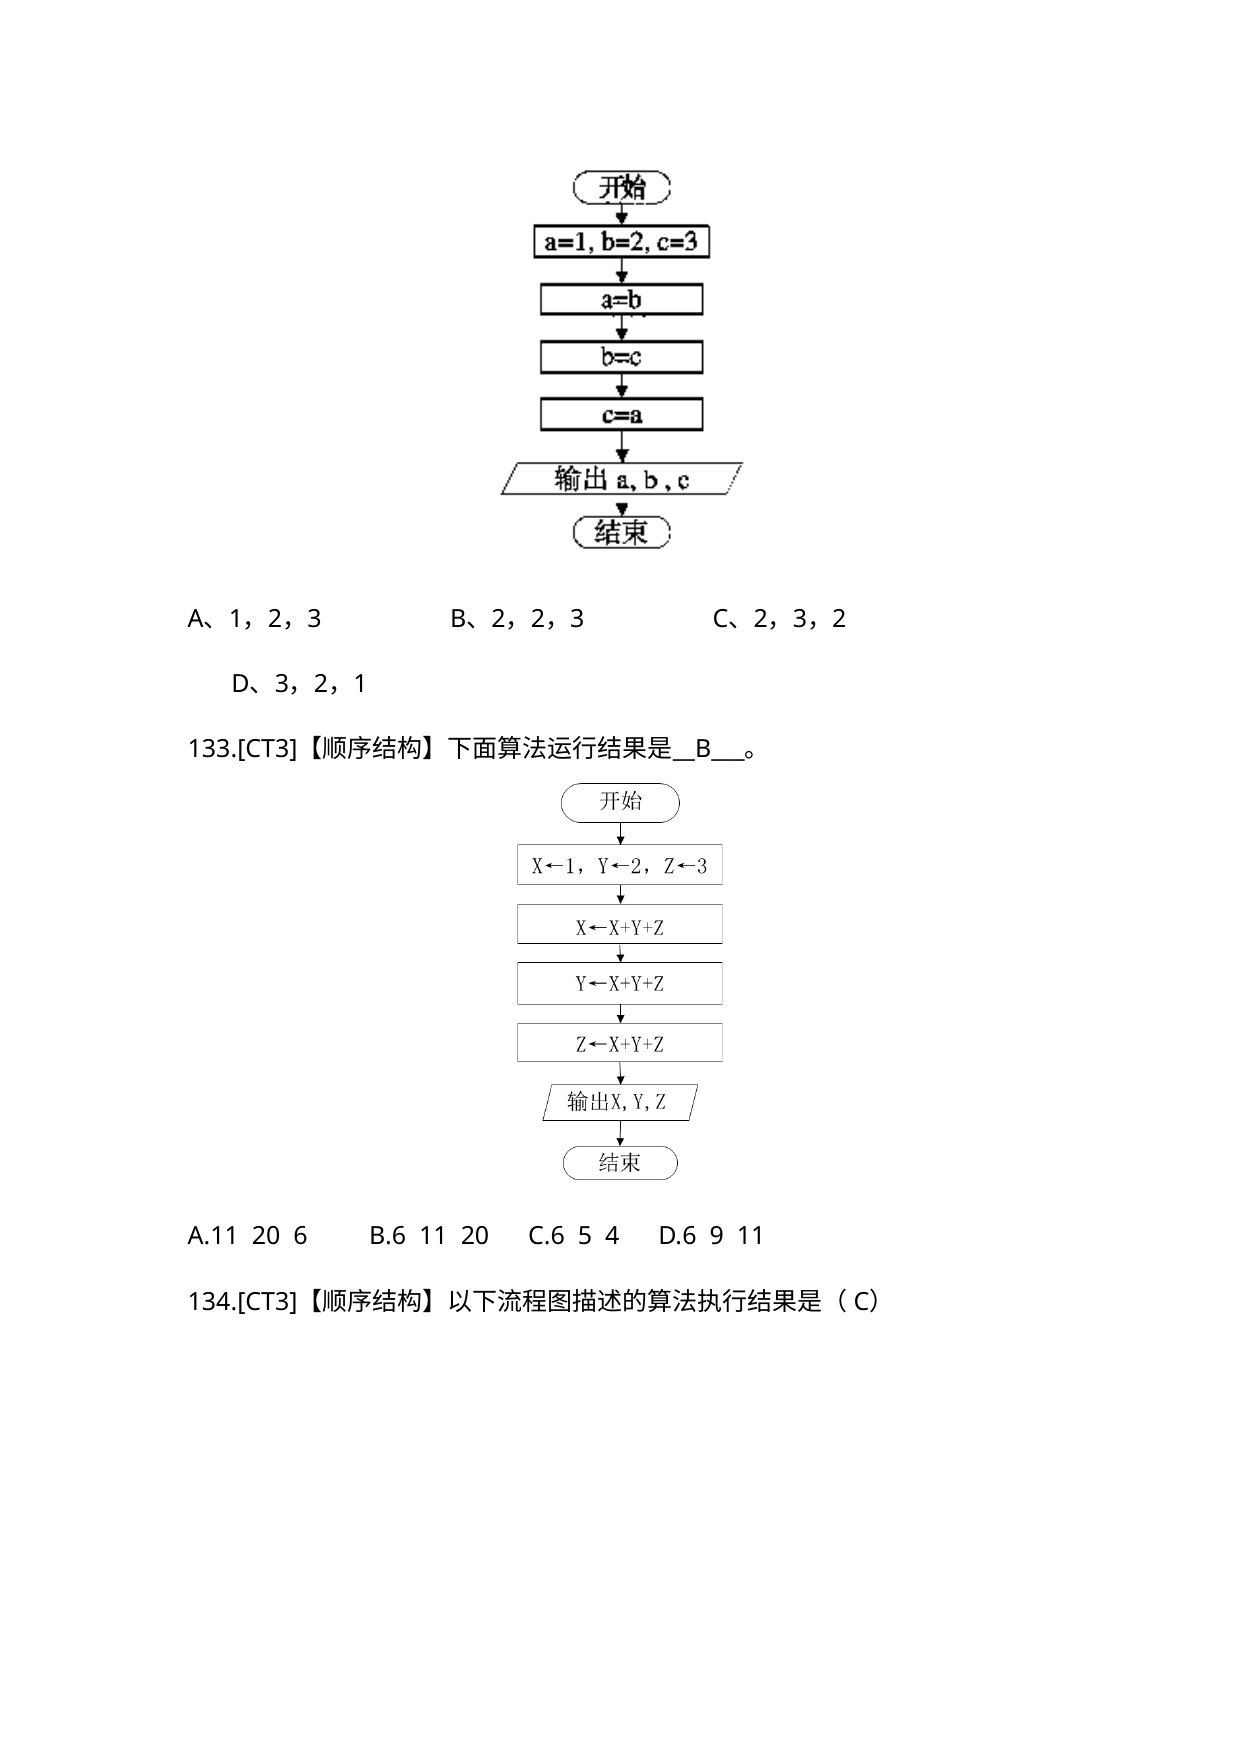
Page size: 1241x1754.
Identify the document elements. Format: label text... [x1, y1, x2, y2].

picture [496, 161, 745, 562]
text A、1，2，3 B、2，2，3 C、2，3，2 D、3，2，1 [187, 584, 1053, 714]
text A.11 20 6 B.6 11 20 C.6 5 4 D.6 9 11 [187, 1202, 1053, 1267]
picture [517, 779, 723, 1187]
text 133.[CT3]【顺序结构】下面算法运行结果是__B___。 [187, 714, 1053, 779]
text 134.[CT3]【顺序结构】以下流程图描述的算法执行结果是（ C） [187, 1267, 1053, 1332]
